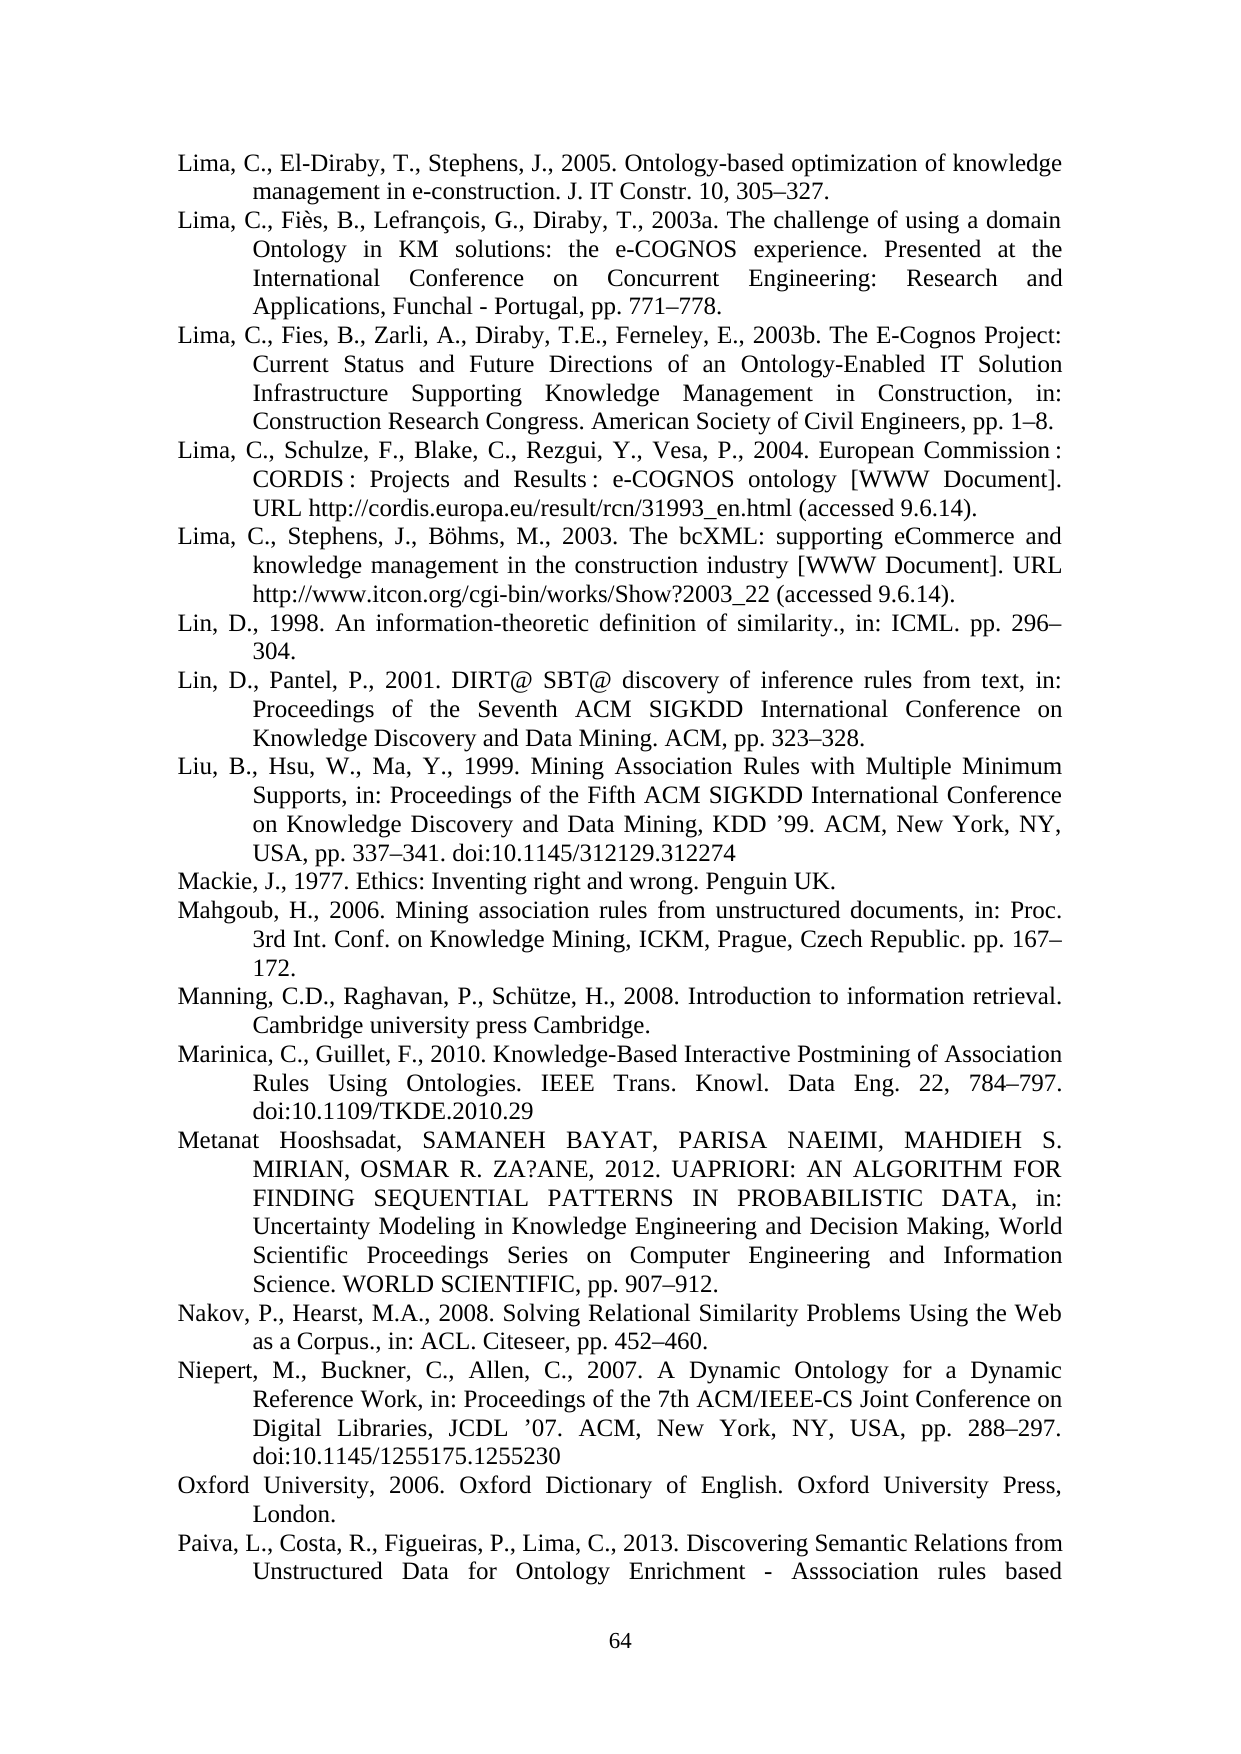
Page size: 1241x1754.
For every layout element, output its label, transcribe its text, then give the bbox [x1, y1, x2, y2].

text Lima, C., Stephens, J., Böhms, M., 2003. The bcXML: supporting eCommerce and knowledge management in the construction industry [WWW Document]. URL http://www.itcon.org/cgi-bin/works/Show?2003_22 (accessed 9.6.14). [177, 521, 1063, 608]
text Oxford University, 2006. Oxford Dictionary of English. Oxford University Press, London. [177, 1470, 1063, 1528]
text Lima, C., Fies, B., Zarli, A., Diraby, T.E., Ferneley, E., 2003b. The E-Cognos Project: Current Status and Future Directions of an Ontology-Enabled IT Solution Infrastructure Supporting Knowledge Management in Construction, in: Construction Research Congress. American Society of Civil Engineers, pp. 1–8. [177, 320, 1063, 435]
text Niepert, M., Buckner, C., Allen, C., 2007. A Dynamic Ontology for a Dynamic Reference Work, in: Proceedings of the 7th ACM/IEEE-CS Joint Conference on Digital Libraries, JCDL ’07. ACM, New York, NY, USA, pp. 288–297. doi:10.1145/1255175.1255230 [177, 1355, 1063, 1470]
text Marinica, C., Guillet, F., 2010. Knowledge-Based Interactive Postmining of Association Rules Using Ontologies. IEEE Trans. Knowl. Data Eng. 22, 784–797. doi:10.1109/TKDE.2010.29 [177, 1039, 1063, 1125]
text Mahgoub, H., 2006. Mining association rules from unstructured documents, in: Proc. 3rd Int. Conf. on Knowledge Mining, ICKM, Prague, Czech Republic. pp. 167–172. [177, 895, 1063, 981]
text Mackie, J., 1977. Ethics: Inventing right and wrong. Penguin UK. [177, 866, 1063, 895]
text Lima, C., Fiès, B., Lefrançois, G., Diraby, T., 2003a. The challenge of using a domain Ontology in KM solutions: the e-COGNOS experience. Presented at the International Conference on Concurrent Engineering: Research and Applications, Funchal - Portugal, pp. 771–778. [177, 205, 1063, 320]
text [177, 1528, 1063, 1585]
text Lima, C., Schulze, F., Blake, C., Rezgui, Y., Vesa, P., 2004. European Commission : CORDIS : Projects and Results : e-COGNOS ontology [WWW Document]. URL http://cordis.europa.eu/result/rcn/31993_en.html (accessed 9.6.14). [177, 435, 1063, 521]
text Liu, B., Hsu, W., Ma, Y., 1999. Mining Association Rules with Multiple Minimum Supports, in: Proceedings of the Fifth ACM SIGKDD International Conference on Knowledge Discovery and Data Mining, KDD ’99. ACM, New York, NY, USA, pp. 337–341. doi:10.1145/312129.312274 [177, 751, 1063, 866]
text Lima, C., El-Diraby, T., Stephens, J., 2005. Ontology-based optimization of knowledge management in e-construction. J. IT Constr. 10, 305–327. [177, 148, 1063, 205]
text Metanat Hooshsadat, SAMANEH BAYAT, PARISA NAEIMI, MAHDIEH S. MIRIAN, OSMAR R. ZA?ANE, 2012. UAPRIORI: AN ALGORITHM FOR FINDING SEQUENTIAL PATTERNS IN PROBABILISTIC DATA, in: Uncertainty Modeling in Knowledge Engineering and Decision Making, World Scientific Proceedings Series on Computer Engineering and Information Science. WORLD SCIENTIFIC, pp. 907–912. [177, 1125, 1063, 1298]
text Nakov, P., Hearst, M.A., 2008. Solving Relational Similarity Problems Using the Web as a Corpus., in: ACL. Citeseer, pp. 452–460. [177, 1298, 1063, 1355]
text Lin, D., 1998. An information-theoretic definition of similarity., in: ICML. pp. 296–304. [177, 608, 1063, 665]
text Lin, D., Pantel, P., 2001. DIRT@ SBT@ discovery of inference rules from text, in: Proceedings of the Seventh ACM SIGKDD International Conference on Knowledge Discovery and Data Mining. ACM, pp. 323–328. [177, 665, 1063, 751]
text Manning, C.D., Raghavan, P., Schütze, H., 2008. Introduction to information retrieval. Cambridge university press Cambridge. [177, 981, 1063, 1039]
